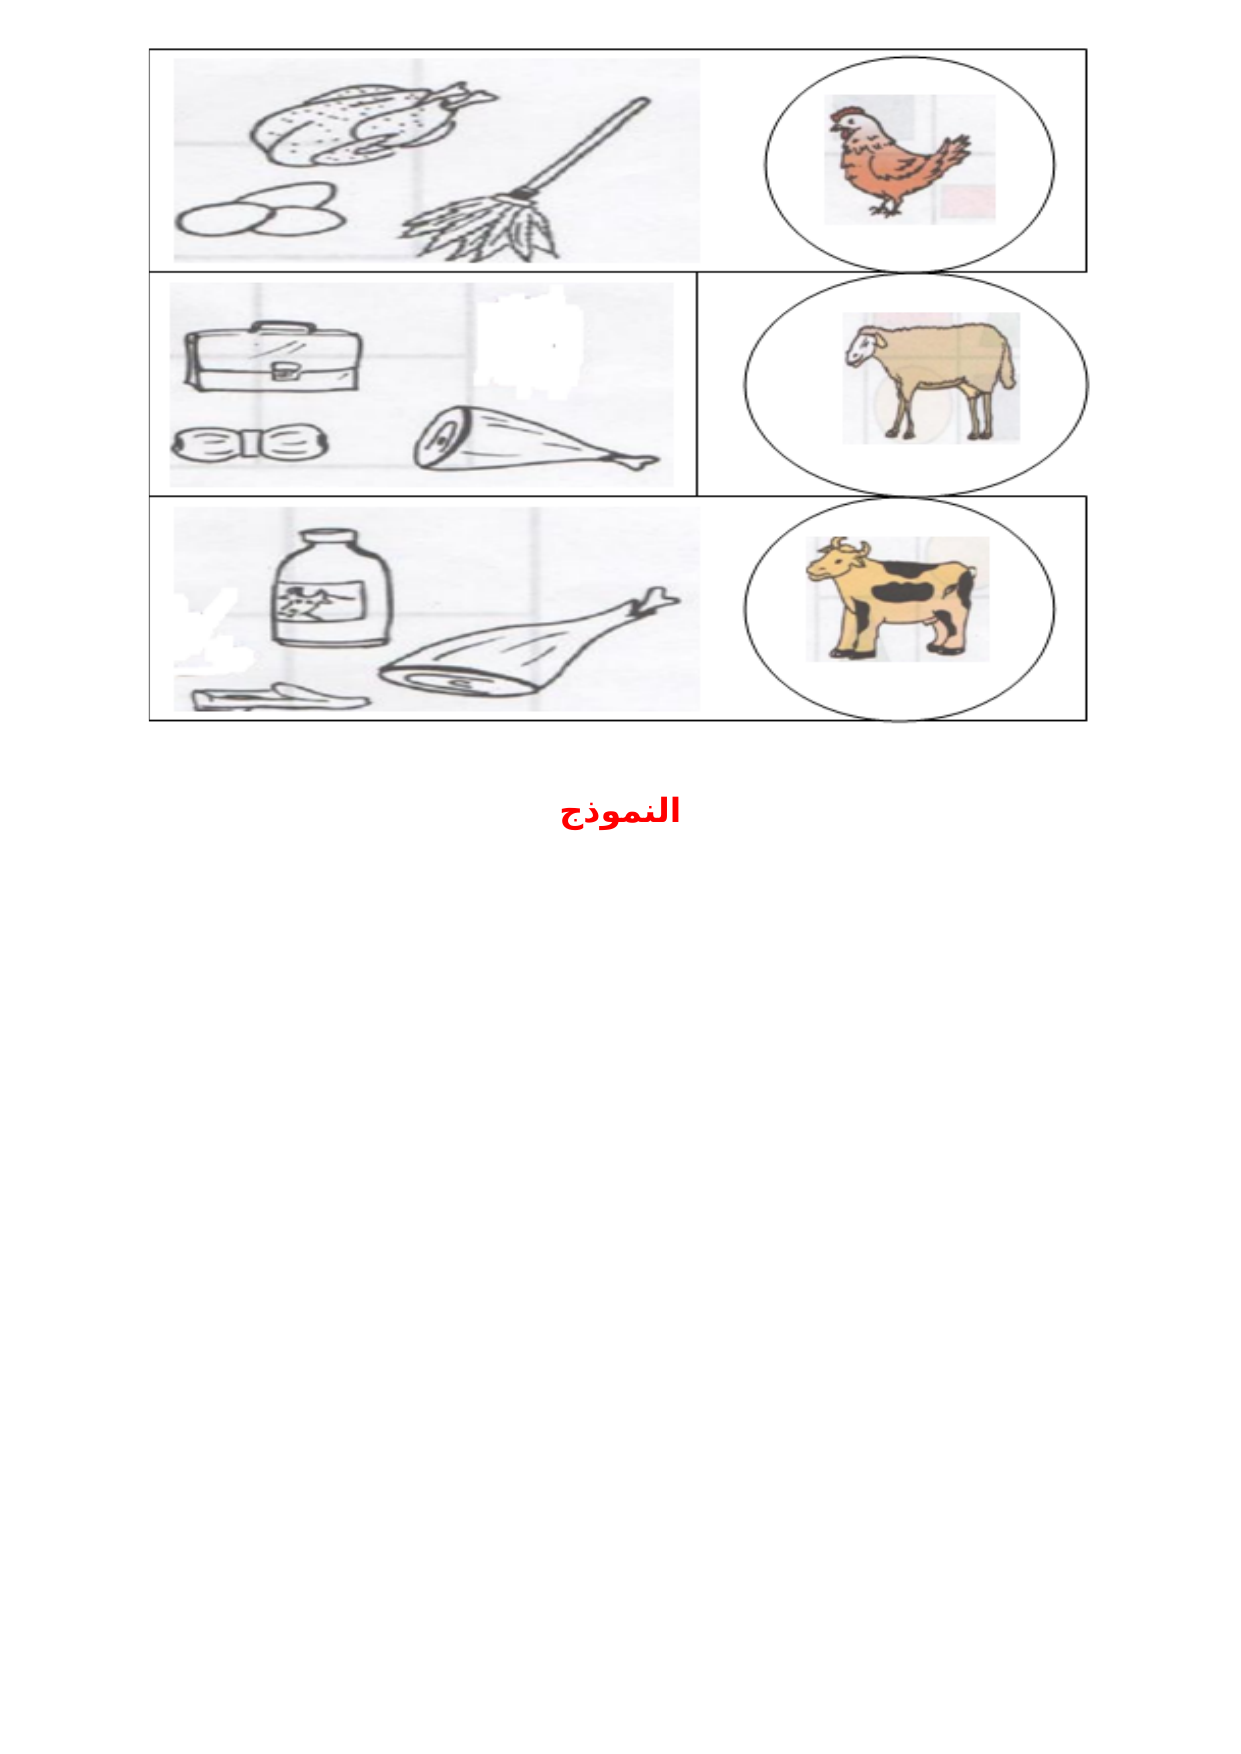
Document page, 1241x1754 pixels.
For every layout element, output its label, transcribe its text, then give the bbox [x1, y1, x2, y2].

picture [148, 29, 1092, 725]
text النموذج [29, 791, 1211, 830]
